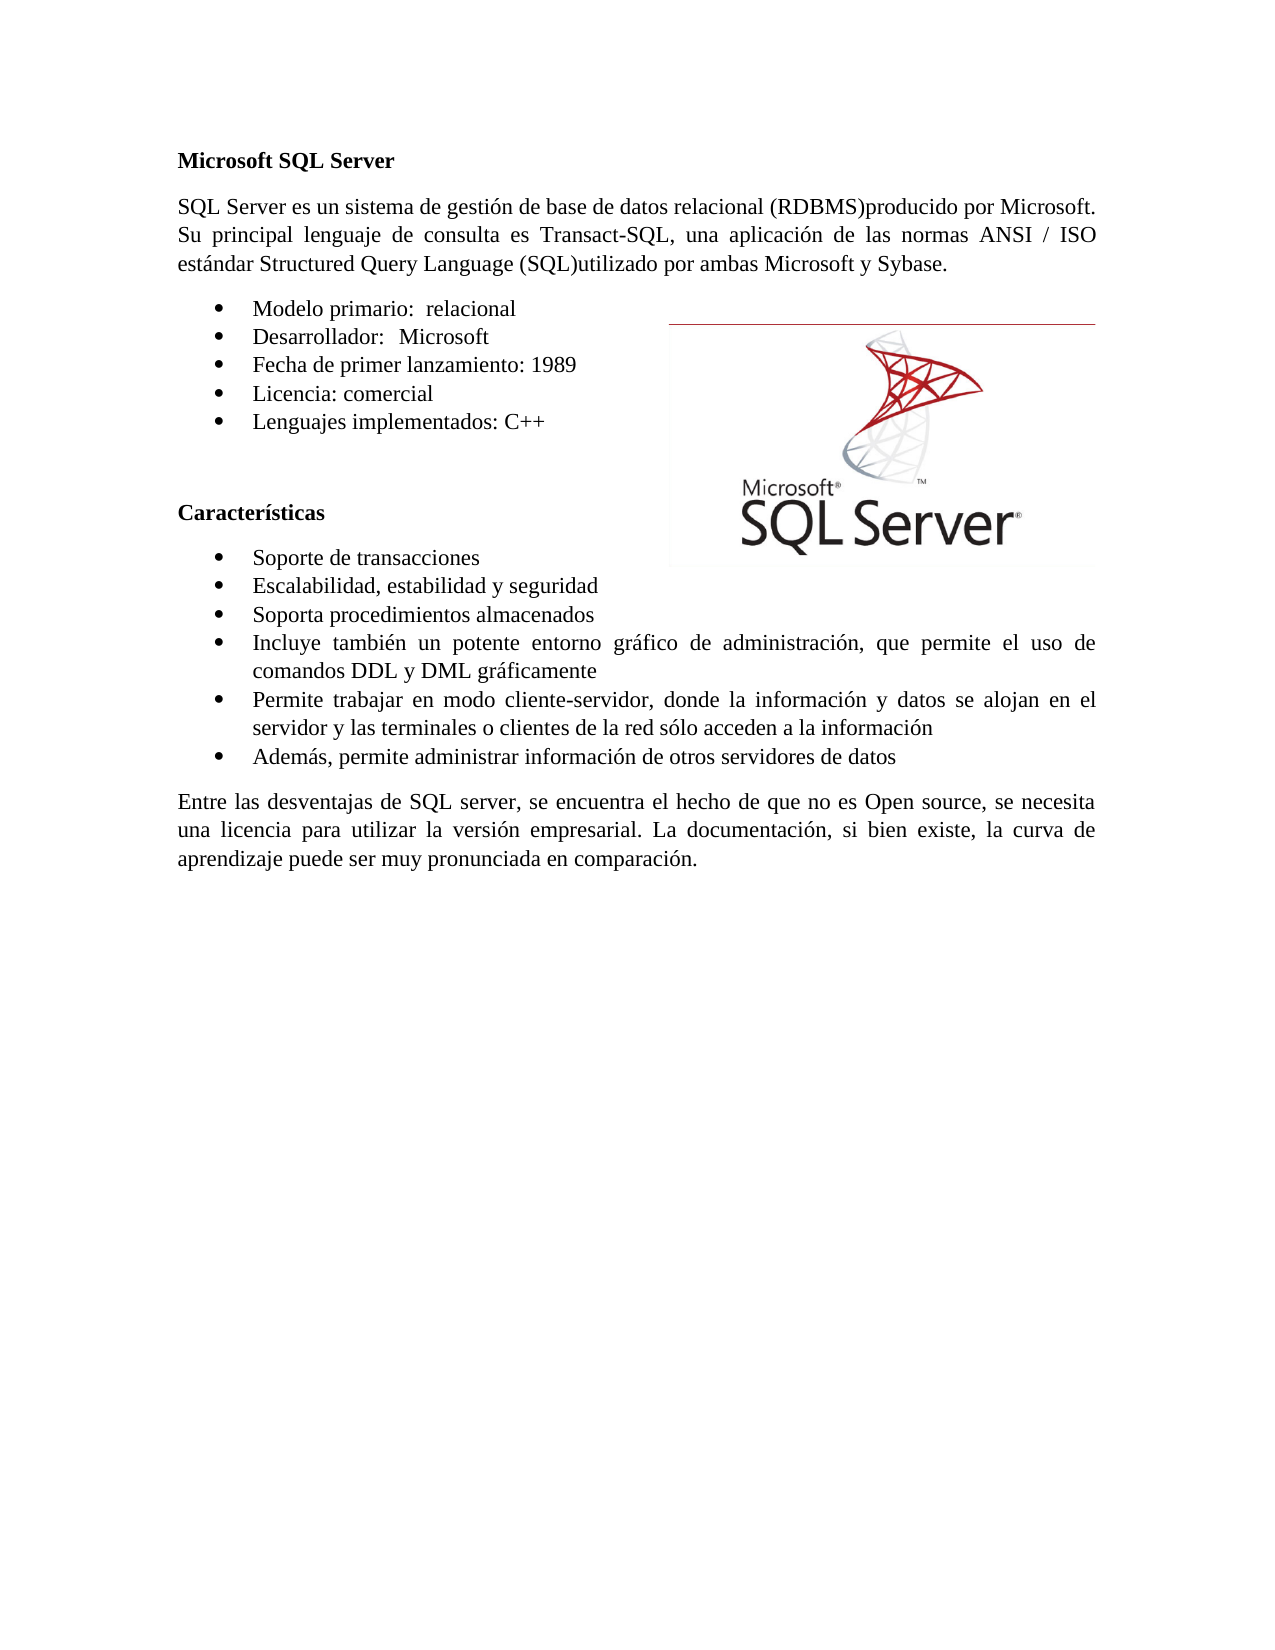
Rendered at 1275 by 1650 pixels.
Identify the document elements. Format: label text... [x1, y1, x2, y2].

list Soporte de transacciones [215, 544, 1098, 570]
text Microsoft SQL Server [177, 148, 1098, 174]
text Entre las desventajas de SQL server, se encuentra el hecho de que no es Open source, se necesita una licencia para utilizar la versión empresarial. La documentación, si bien existe, la curva de aprendizaje puede ser muy pronunciada en comparación. [177, 788, 1098, 871]
list Desarrollador: Microsoft [215, 323, 1098, 349]
list Lenguajes implementados: C++ [215, 408, 667, 435]
list Modelo primario: relacional [215, 295, 1098, 321]
picture [667, 324, 1095, 566]
list Fecha de primer lanzamiento: 1989 [215, 352, 667, 378]
list Permite trabajar en modo cliente-servidor, donde la información y datos se alojan en el servidor y las terminales o clientes de la red sólo acceden a la información [215, 686, 1098, 741]
list Además, permite administrar información de otros servidores de datos [215, 743, 1098, 769]
list Licencia: comercial [215, 380, 667, 406]
list Incluye también un potente entorno gráfico de administración, que permite el uso de comandos DDL y DML gráficamente [215, 629, 1098, 684]
list Escalabilidad, estabilidad y seguridad [215, 572, 1098, 598]
text SQL Server es un sistema de gestión de base de datos relacional (RDBMS)producido por Microsoft. Su principal lenguaje de consulta es Transact-SQL, una aplicación de las normas ANSI / ISO estándar Structured Query Language (SQL)utilizado por ambas Microsoft y Sybase. [177, 193, 1098, 276]
list Soporta procedimientos almacenados [215, 601, 1098, 627]
text Características [177, 499, 667, 525]
